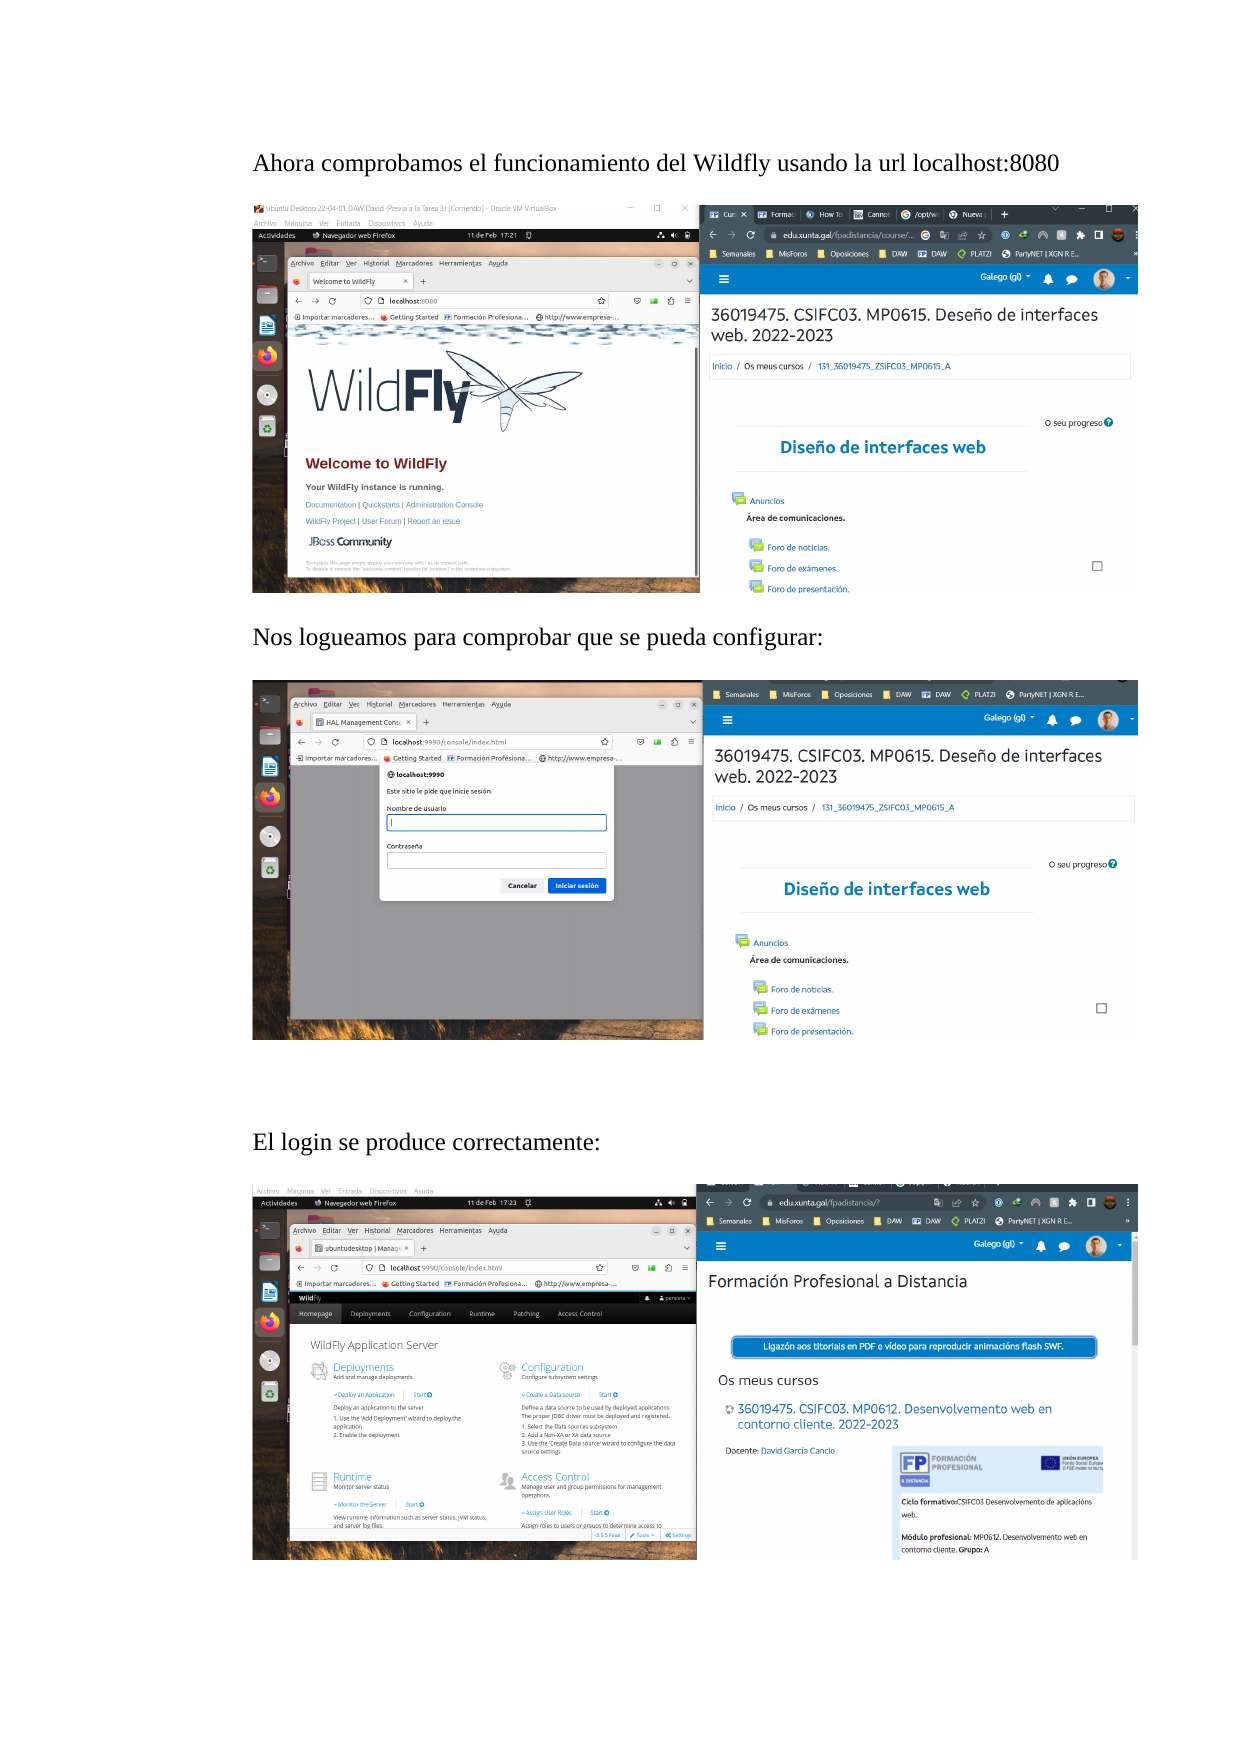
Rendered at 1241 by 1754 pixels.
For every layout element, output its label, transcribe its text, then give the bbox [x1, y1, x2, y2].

text El login se produce correctamente: [252, 1127, 1063, 1184]
picture [252, 680, 1138, 1040]
text Ahora comprobamos el funcionamiento del Wildfly usando la url localhost:8080 [252, 148, 1063, 205]
text Nos logueamos para comprobar que se pueda configurar: [252, 622, 1063, 651]
picture [252, 205, 1138, 593]
picture [252, 1184, 1138, 1560]
